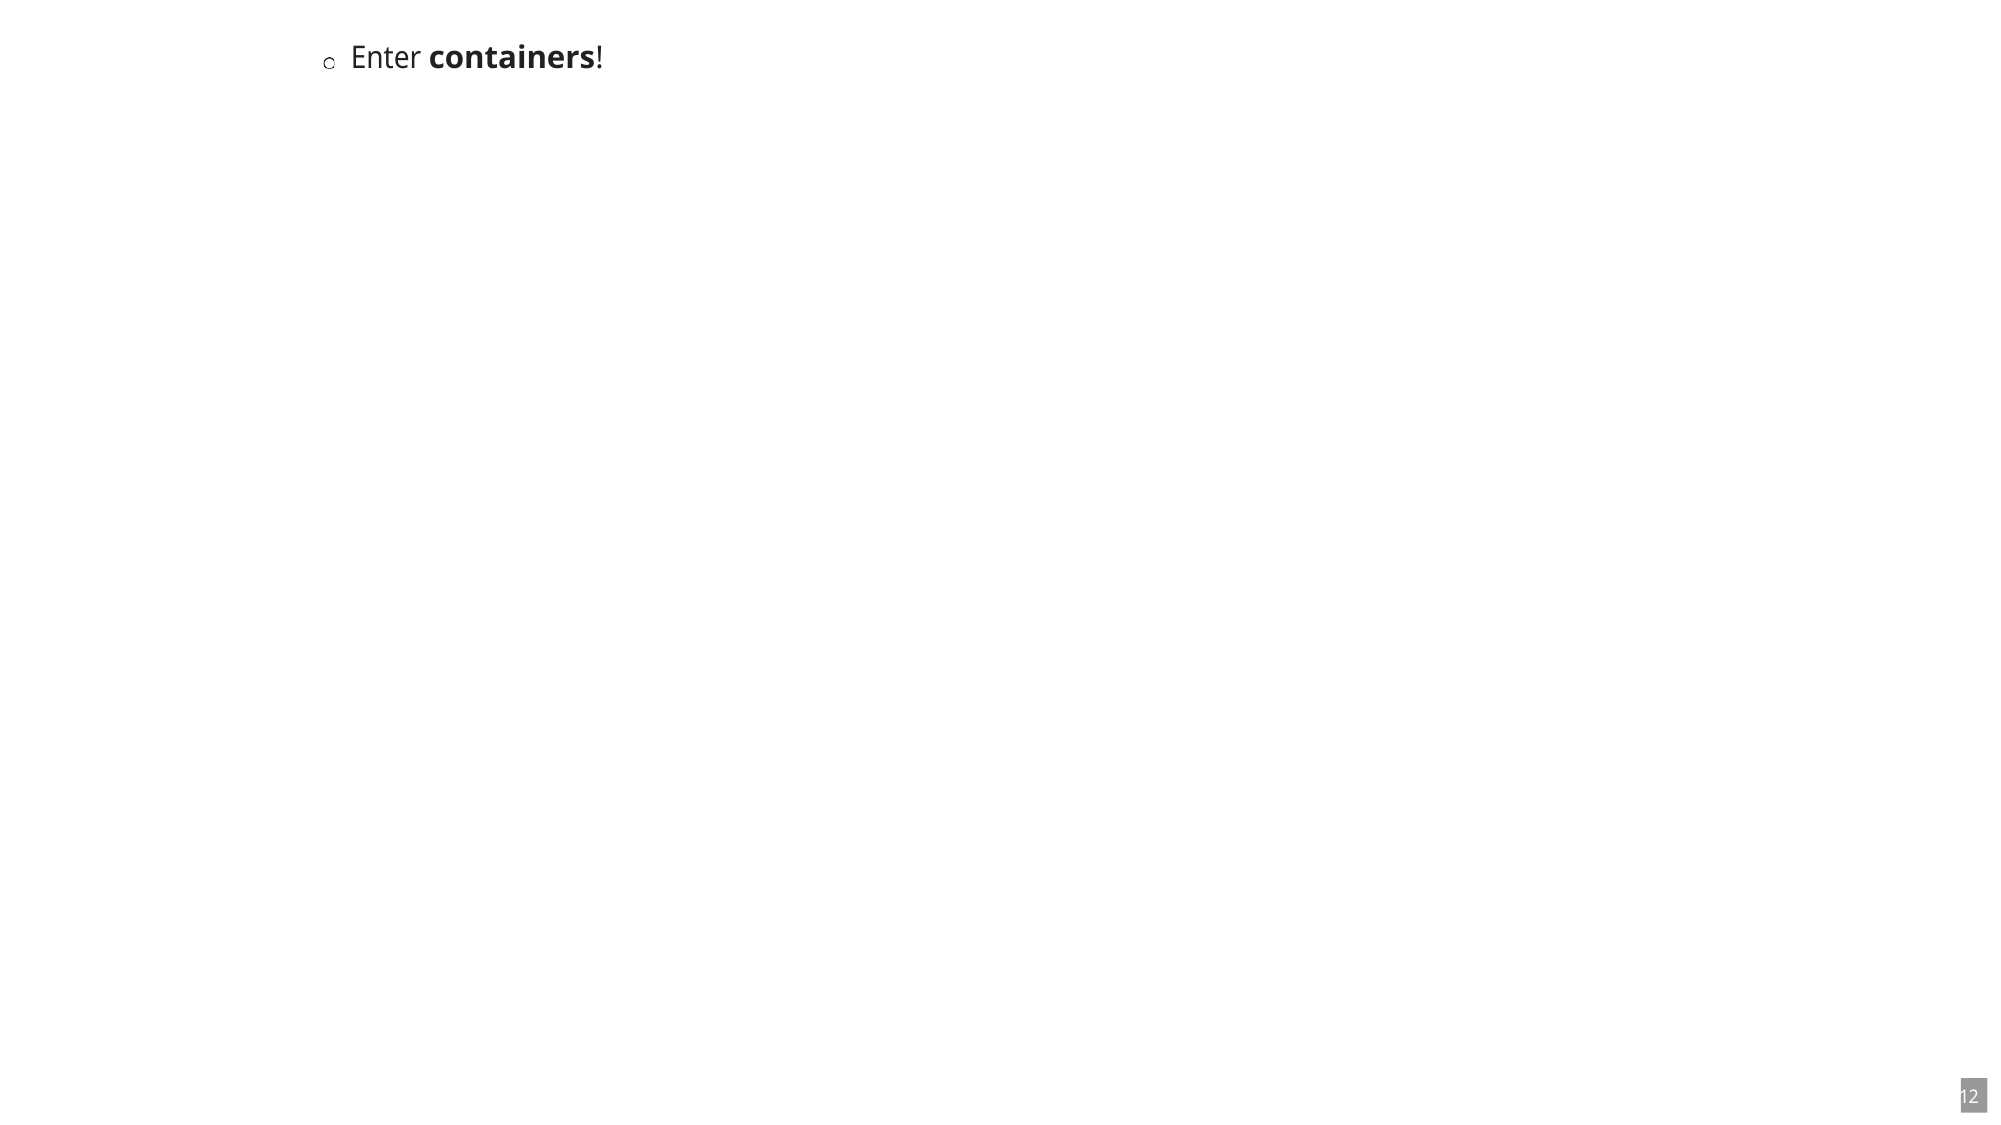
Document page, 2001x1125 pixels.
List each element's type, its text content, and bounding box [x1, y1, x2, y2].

picture [323, 57, 335, 69]
text Enter containers! [323, 35, 1838, 78]
